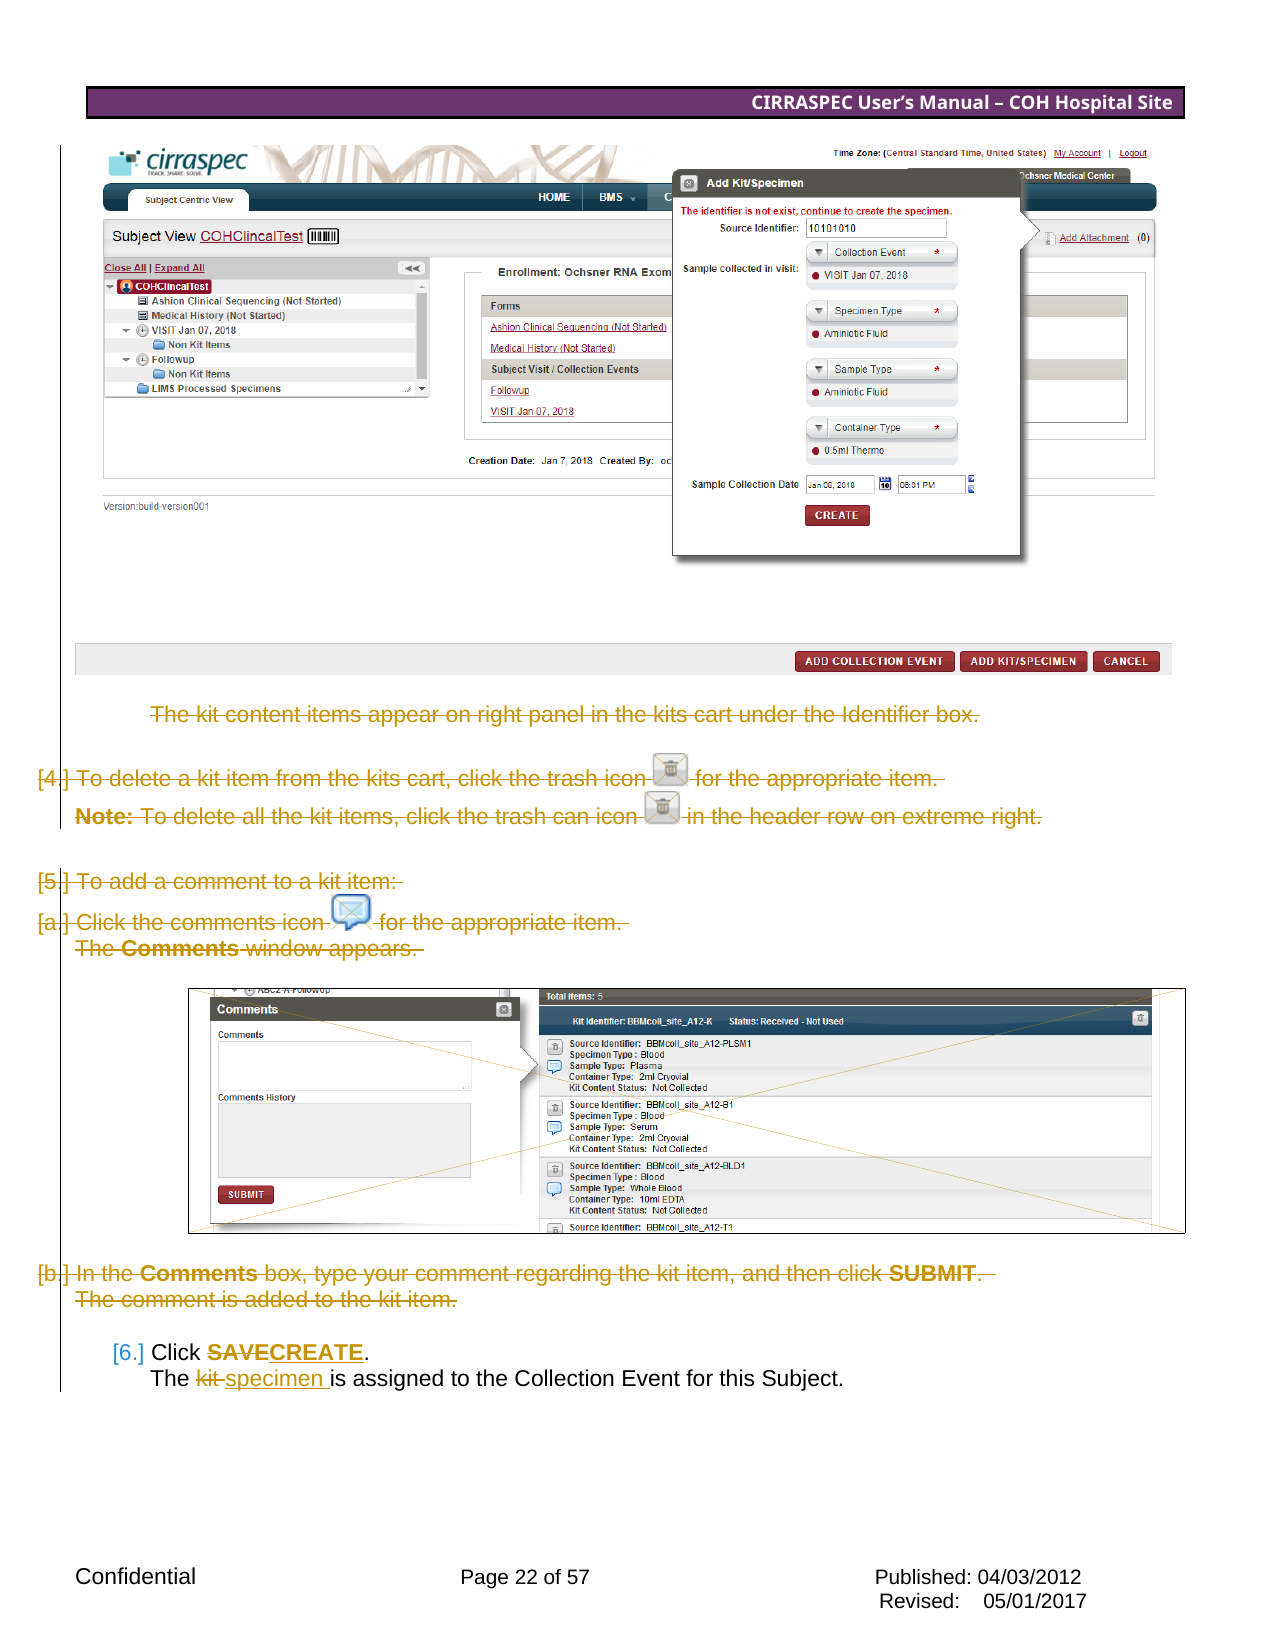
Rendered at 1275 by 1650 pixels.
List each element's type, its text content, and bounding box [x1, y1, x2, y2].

picture [672, 755, 689, 785]
picture [690, 989, 1185, 1232]
picture [664, 792, 681, 823]
picture [75, 145, 1172, 675]
picture [332, 894, 371, 911]
list Click . The is assigned to the Collection Event for this Subject. [112, 1339, 1181, 1392]
picture [644, 793, 661, 823]
picture [192, 1111, 1181, 1233]
picture [189, 990, 683, 1232]
picture [331, 913, 372, 931]
picture [646, 791, 679, 806]
picture [652, 755, 669, 785]
picture [654, 771, 687, 787]
picture [645, 809, 679, 825]
picture [195, 989, 1178, 1110]
picture [353, 895, 373, 929]
picture [654, 753, 687, 769]
picture [330, 895, 350, 929]
